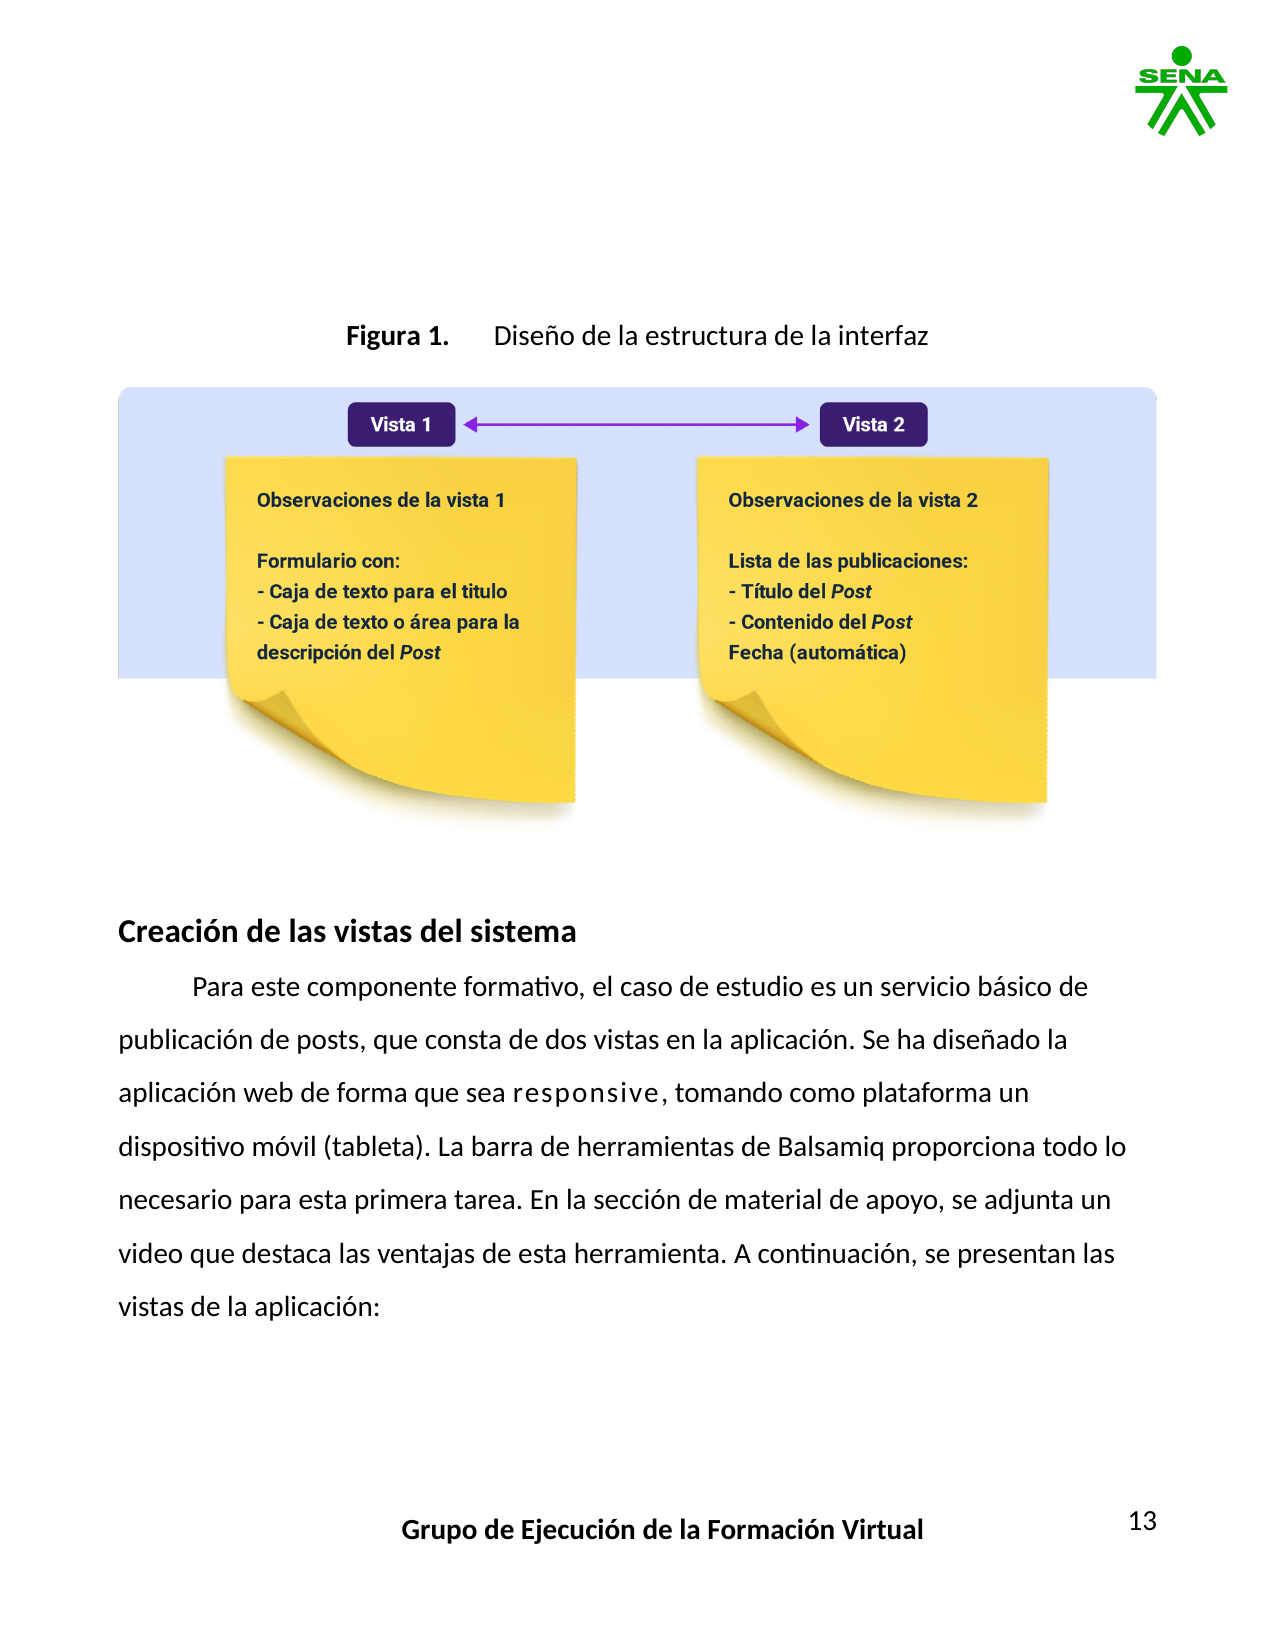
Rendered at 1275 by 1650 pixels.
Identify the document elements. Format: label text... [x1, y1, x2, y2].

picture [1135, 46, 1228, 136]
text Diseño de la estructura de la interfaz [118, 317, 1157, 353]
text Para este componente formativo, el caso de estudio es un servicio básico de publicación de posts, que consta de dos vistas en la aplicación. Se ha diseñado la aplicación web de forma que sea responsive, tomando como plataforma un dispositivo móvil (tableta). La barra de herramientas de Balsamiq proporciona todo lo necesario para esta primera tarea. En la sección de material de apoyo, se adjunta un video que destaca las ventajas de esta herramienta. A continuación, se presentan las vistas de la aplicación: [118, 968, 1157, 1324]
subtitle Creación de las vistas del sistema [118, 910, 1157, 951]
picture [118, 387, 1157, 855]
